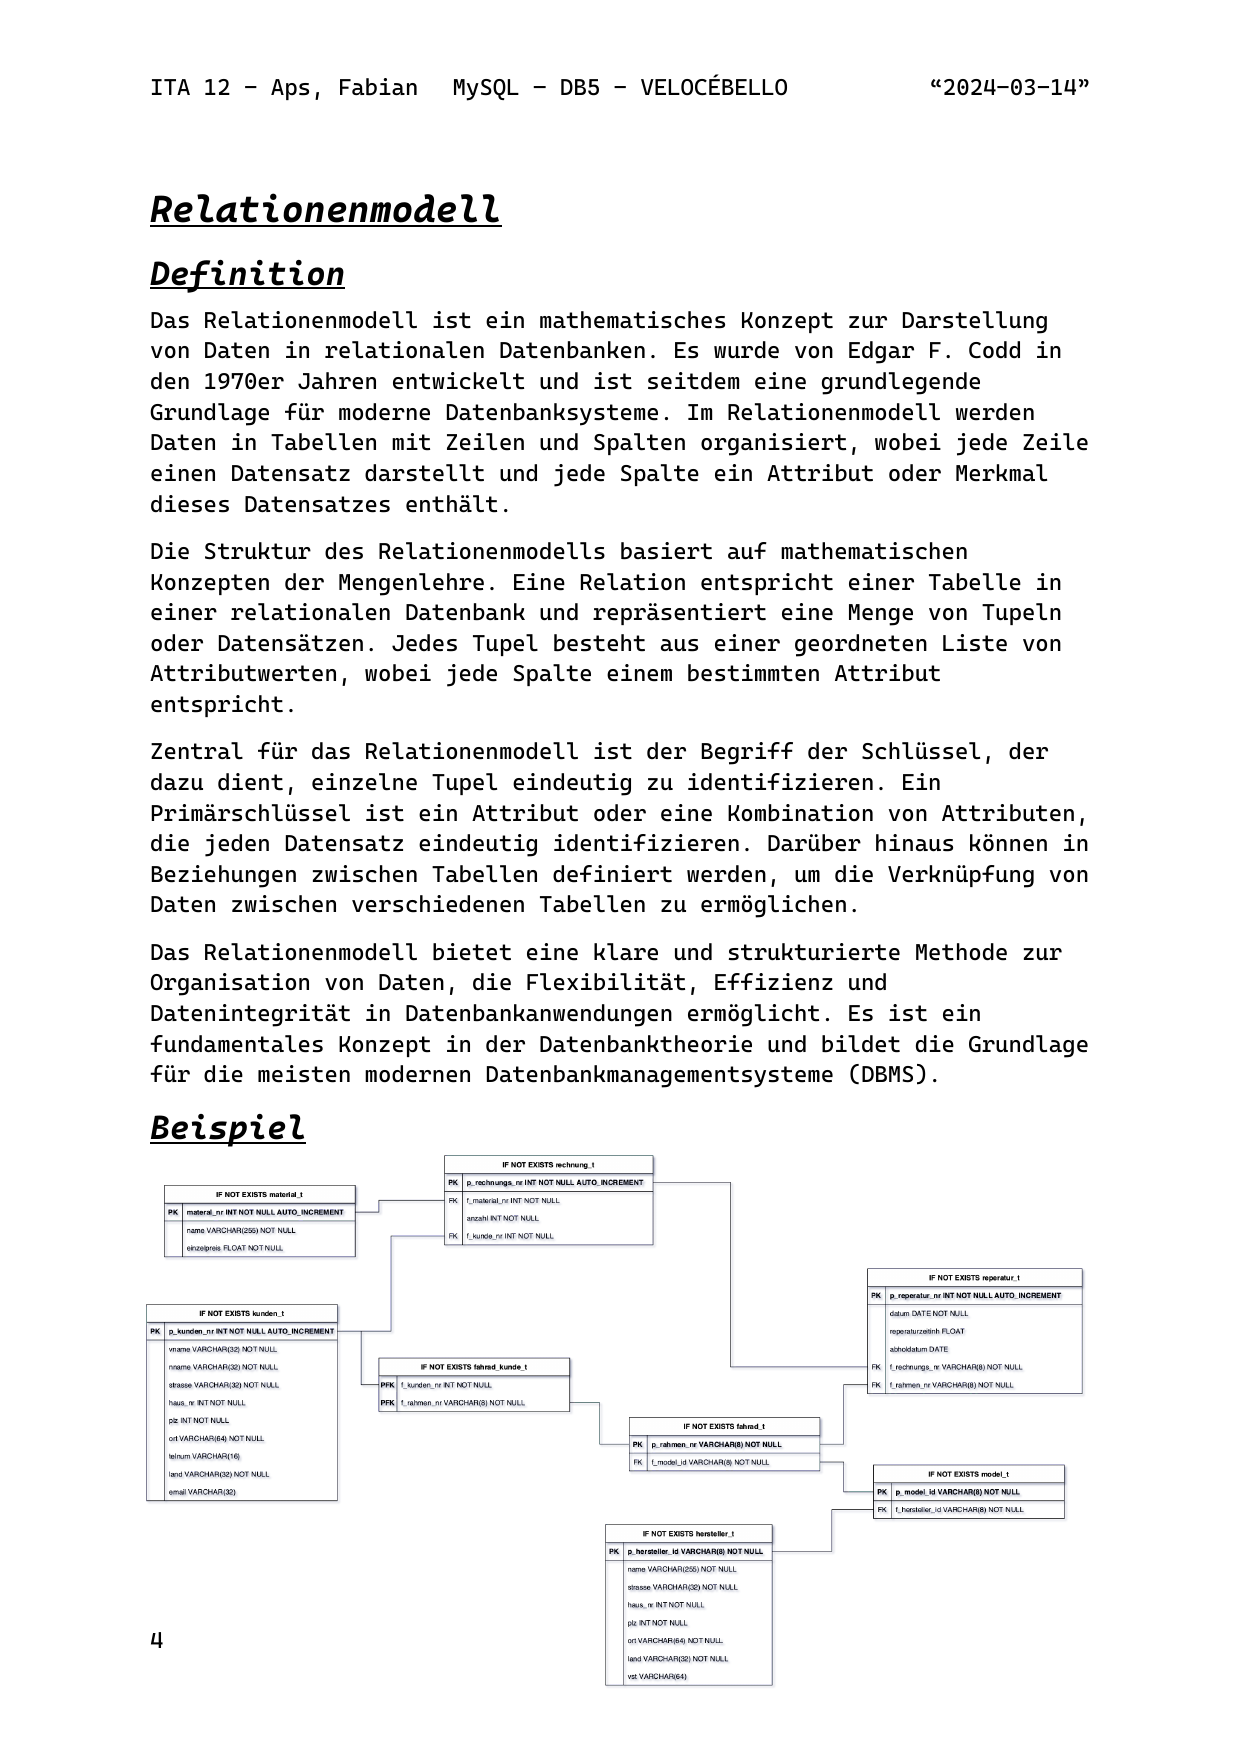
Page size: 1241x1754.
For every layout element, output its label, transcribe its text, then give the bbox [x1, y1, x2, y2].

text Zentral für das Relationenmodell ist der Begriff der Schlüssel, der dazu dient, einzelne Tupel eindeutig zu identifizieren. Ein Primärschlüssel ist ein Attribut oder eine Kombination von Attributen, die jeden Datensatz eindeutig identifizieren. Darüber hinaus können in Beziehungen zwischen Tabellen definiert werden, um die Verknüpfung von Daten zwischen verschiedenen Tabellen zu ermöglichen. [150, 738, 1090, 918]
text Die Struktur des Relationenmodells basiert auf mathematischen Konzepten der Mengenlehre. Eine Relation entspricht einer Tabelle in einer relationalen Datenbank und repräsentiert eine Menge von Tupeln oder Datensätzen. Jedes Tupel besteht aus einer geordneten Liste von Attributwerten, wobei jede Spalte einem bestimmten Attribut entspricht. [150, 538, 1090, 718]
text Das Relationenmodell bietet eine klare und strukturierte Methode zur Organisation von Daten, die Flexibilität, Effizienz und Datenintegrität in Datenbankanwendungen ermöglicht. Es ist ein fundamentales Konzept in der Datenbanktheorie und bildet die Grundlage für die meisten modernen Datenbankmanagementsysteme (DBMS). [150, 939, 1090, 1088]
picture [145, 1154, 1087, 1690]
subtitle Beispiel [150, 1109, 1090, 1147]
subtitle Relationenmodell [150, 187, 1090, 231]
subtitle Definition [150, 254, 1090, 293]
text Das Relationenmodell ist ein mathematisches Konzept zur Darstellung von Daten in relationalen Datenbanken. Es wurde von Edgar F. Codd in den 1970er Jahren entwickelt und ist seitdem eine grundlegende Grundlage für moderne Datenbanksysteme. Im Relationenmodell werden Daten in Tabellen mit Zeilen und Spalten organisiert, wobei jede Zeile einen Datensatz darstellt und jede Spalte ein Attribut oder Merkmal dieses Datensatzes enthält. [150, 307, 1090, 517]
